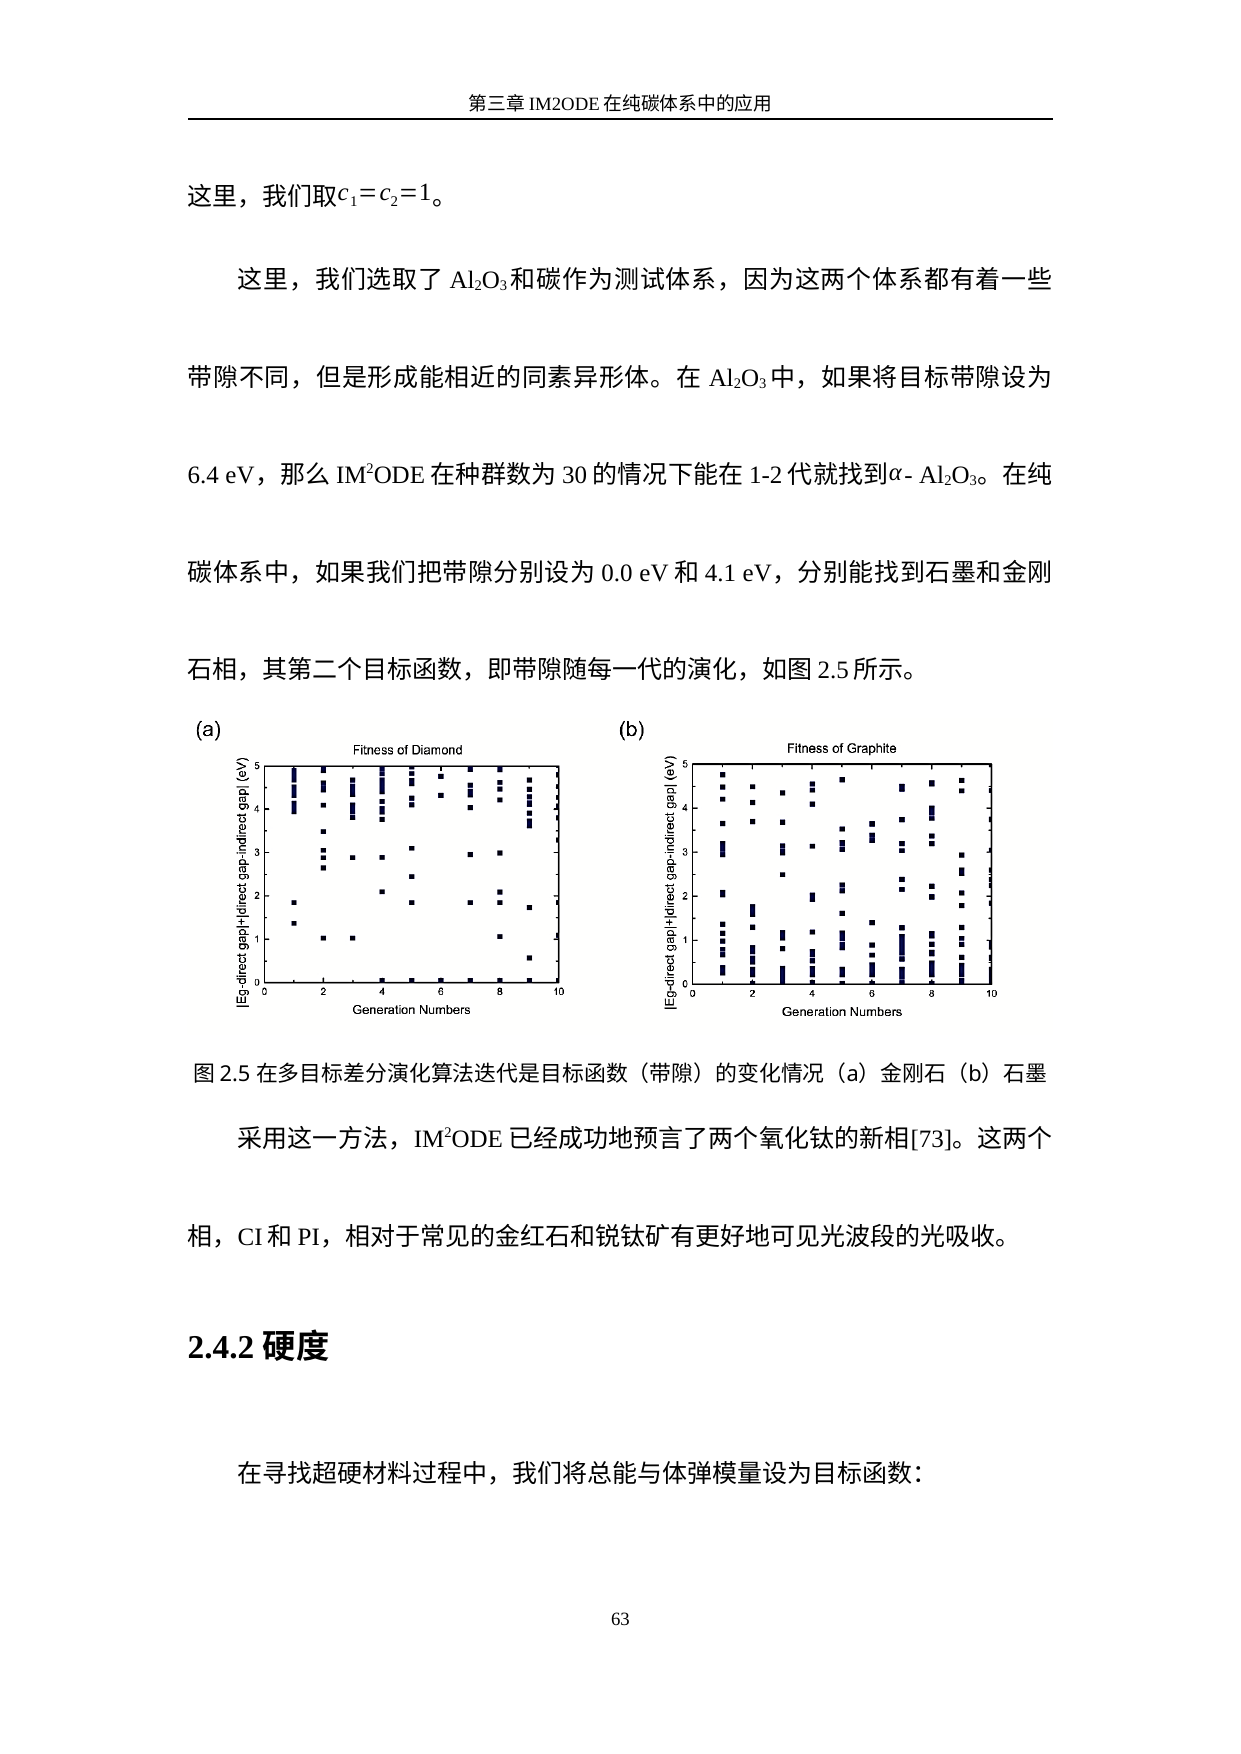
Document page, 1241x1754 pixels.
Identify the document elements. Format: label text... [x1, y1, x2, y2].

text 这里，我们取。 [187, 162, 1053, 227]
text 图2.5 在多目标差分演化算法迭代是目标函数（带隙）的变化情况（a）金刚石（b）石墨 [187, 1056, 1053, 1088]
text 采用这一方法，IM2ODE已经成功地预言了两个氧化钛的新相[73]。这两个相，CI和PI，相对于常见的金红石和锐钛矿有更好地可见光波段的光吸收。 [187, 1104, 1053, 1267]
text 这里，我们选取了Al2O3和碳作为测试体系，因为这两个体系都有着一些带隙不同，但是形成能相近的同素异形体。在Al2O3中，如果将目标带隙设为6.4 eV，那么IM2ODE在种群数为30的情况下能在1-2代就找到- Al2O3。在纯碳体系中，如果我们把带隙分别设为0.0 eV和4.1 eV，分别能找到石墨和金刚石相，其第二个目标函数，即带隙随每一代的演化，如图2.5所示。 [187, 245, 1053, 700]
picture [187, 718, 1053, 1035]
text 在寻找超硬材料过程中，我们将总能与体弹模量设为目标函数： [187, 1439, 1053, 1504]
subtitle 2.4.2 硬度 [187, 1312, 1053, 1377]
